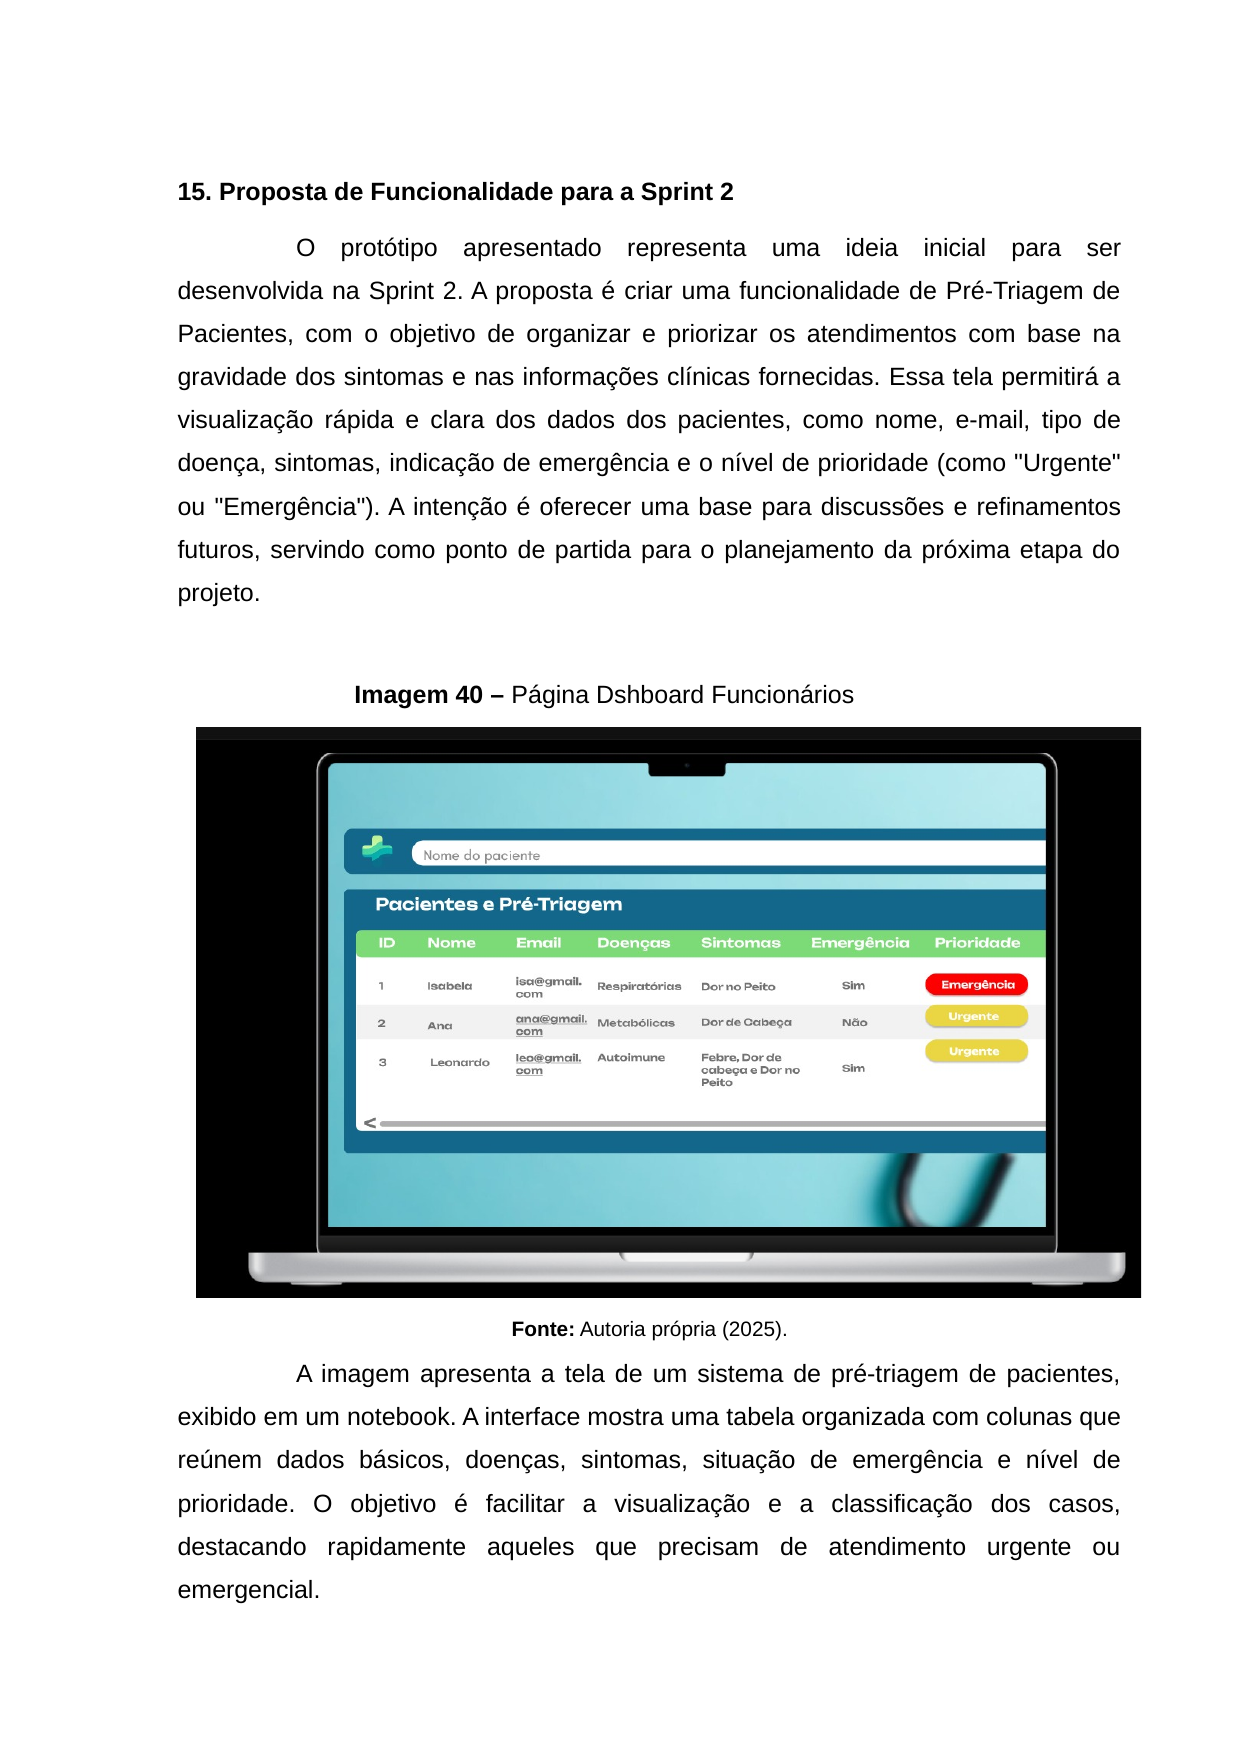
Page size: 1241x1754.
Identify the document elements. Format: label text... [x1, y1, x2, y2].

text Fonte: Autoria própria (2025). [177, 1317, 1122, 1341]
text Imagem 40 – Página Dshboard Funcionários [177, 680, 854, 708]
subtitle O protótipo apresentado representa uma ideia inicial para ser desenvolvida na Sprint 2. A proposta é criar uma funcionalidade de Pré-Triagem de Pacientes, com o objetivo de organizar e priorizar os atendimentos com base na gravidade dos sintomas e nas informações clínicas fornecidas. Essa tela permitirá a visualização rápida e clara dos dados dos pacientes, como nome, e-mail, tipo de doença, sintomas, indicação de emergência e o nível de prioridade (como "Urgente" ou "Emergência"). A intenção é oferecer uma base para discussões e refinamentos futuros, servindo como ponto de partida para o planejamento da próxima etapa do projeto. [177, 233, 1122, 607]
subtitle 15. Proposta de Funcionalidade para a Sprint 2 [177, 177, 1026, 206]
text A imagem apresenta a tela de um sistema de pré-triagem de pacientes, exibido em um notebook. A interface mostra uma tabela organizada com colunas que reúnem dados básicos, doenças, sintomas, situação de emergência e nível de prioridade. O objetivo é facilitar a visualização e a classificação dos casos, destacando rapidamente aqueles que precisam de atendimento urgente ou emergencial. [177, 1359, 1122, 1604]
